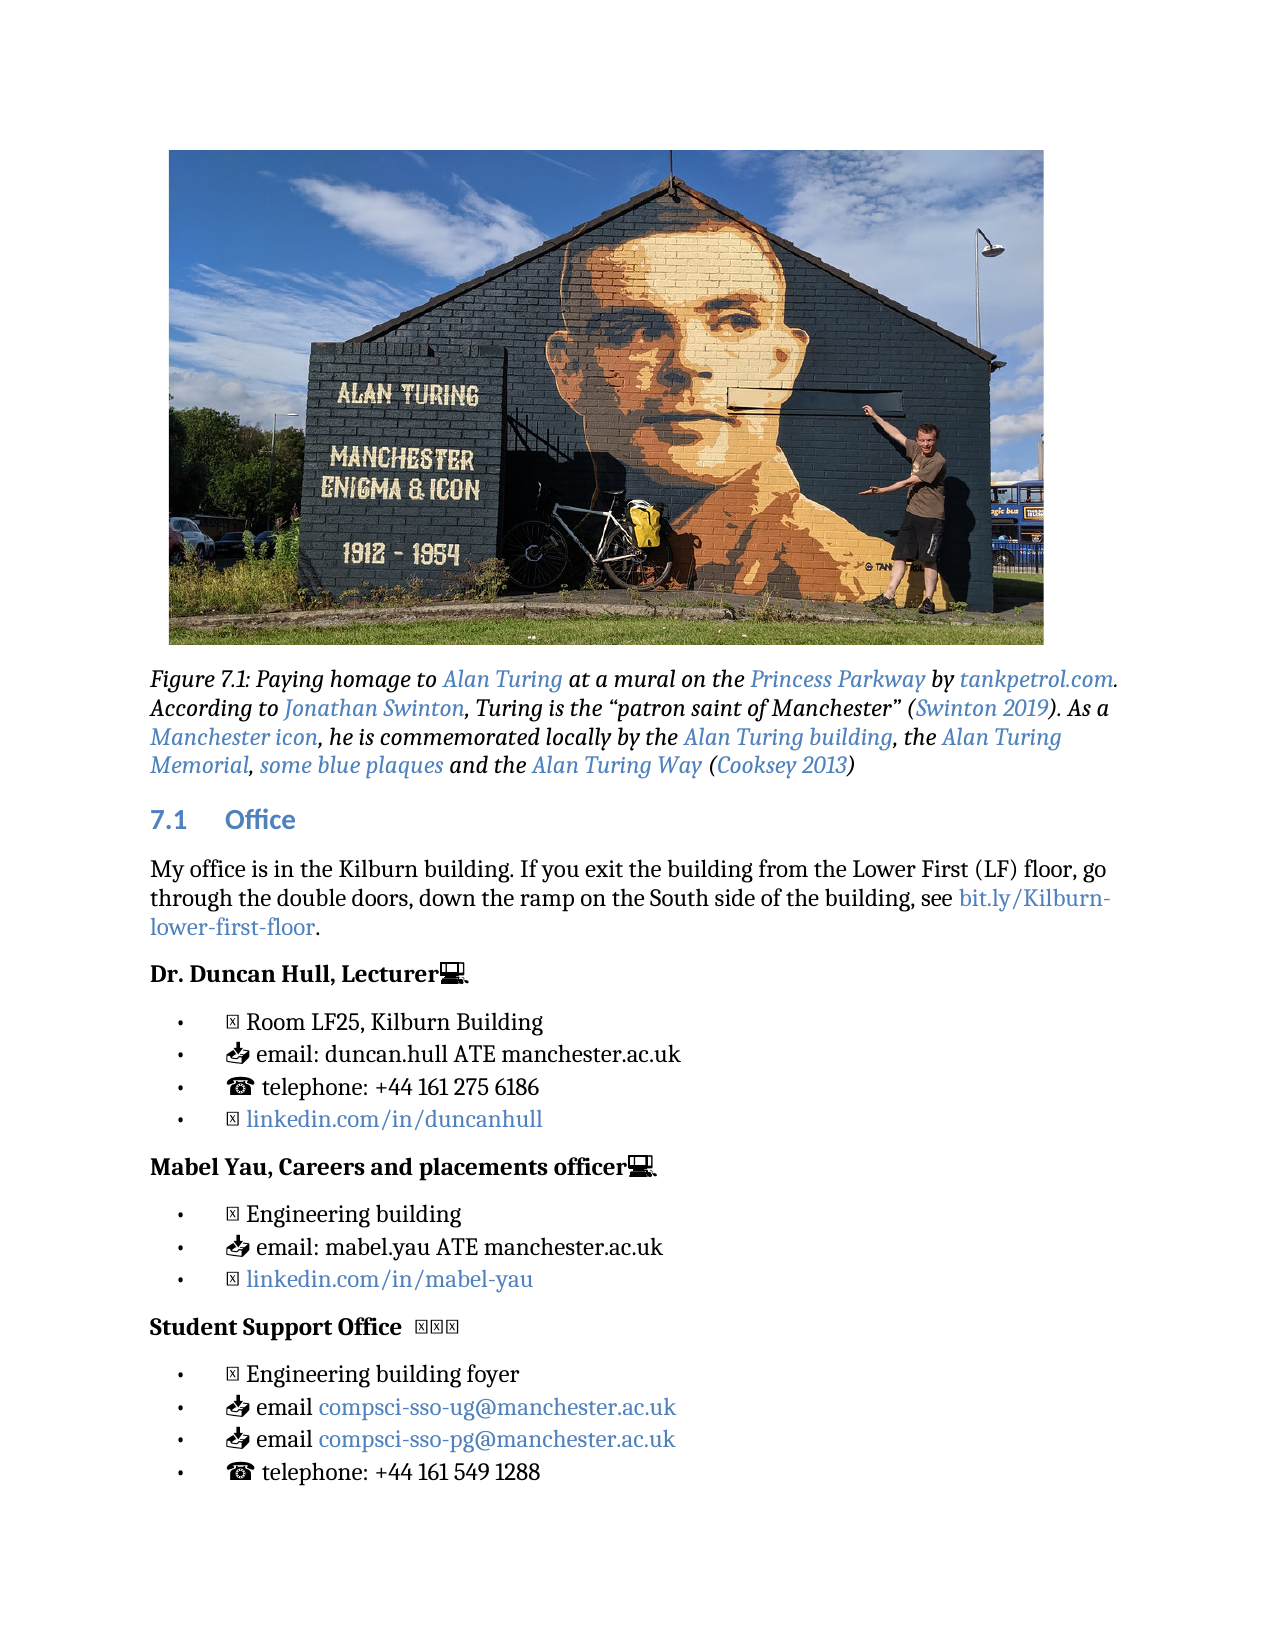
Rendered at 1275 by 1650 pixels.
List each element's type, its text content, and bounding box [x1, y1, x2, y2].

list ☎️ telephone: +44 161 549 1288 [175, 1458, 1125, 1487]
list 📥 email: duncan.hull ATE manchester.ac.uk [175, 1040, 1125, 1069]
list 🏢 Engineering building [175, 1200, 1125, 1229]
text Student Support Office 👨‍👩‍👧‍👧 [150, 1313, 1125, 1342]
picture [168, 150, 1044, 645]
list 📥 email compsci-sso-pg@manchester.ac.uk [175, 1425, 1125, 1454]
list 📥 email: mabel.yau ATE manchester.ac.uk [175, 1233, 1125, 1262]
list 🌐 linkedin.com/in/duncanhull [175, 1105, 1125, 1134]
subtitle 7.1 Office [150, 801, 1125, 837]
text My office is in the Kilburn building. If you exit the building from the Lower First (LF) floor, go through the double doors, down the ramp on the South side of the building, see bit.ly/Kilburn-lower-first-floor. [150, 855, 1125, 942]
list 🌐 linkedin.com/in/mabel-yau [175, 1265, 1125, 1294]
list 🏢 Engineering building foyer [175, 1360, 1125, 1389]
text Figure 7.1: Paying homage to Alan Turing at a mural on the Princess Parkway by tankpetrol.com. According to Jonathan Swinton, Turing is the “patron saint of Manchester” (Swinton 2019). As a Manchester icon, he is commemorated locally by the Alan Turing building, the Alan Turing Memorial, some blue plaques and the Alan Turing Way (Cooksey 2013) [150, 665, 1125, 780]
list ☎️ telephone: +44 161 275 6186 [175, 1073, 1125, 1102]
text Mabel Yau, Careers and placements officer 👩‍💻 [150, 1153, 1125, 1182]
list 🏢 Room LF25, Kilburn Building [175, 1008, 1125, 1037]
list 📥 email compsci-sso-ug@manchester.ac.uk [175, 1393, 1125, 1422]
text Dr. Duncan Hull, Lecturer 👨‍💻 [150, 960, 1125, 989]
